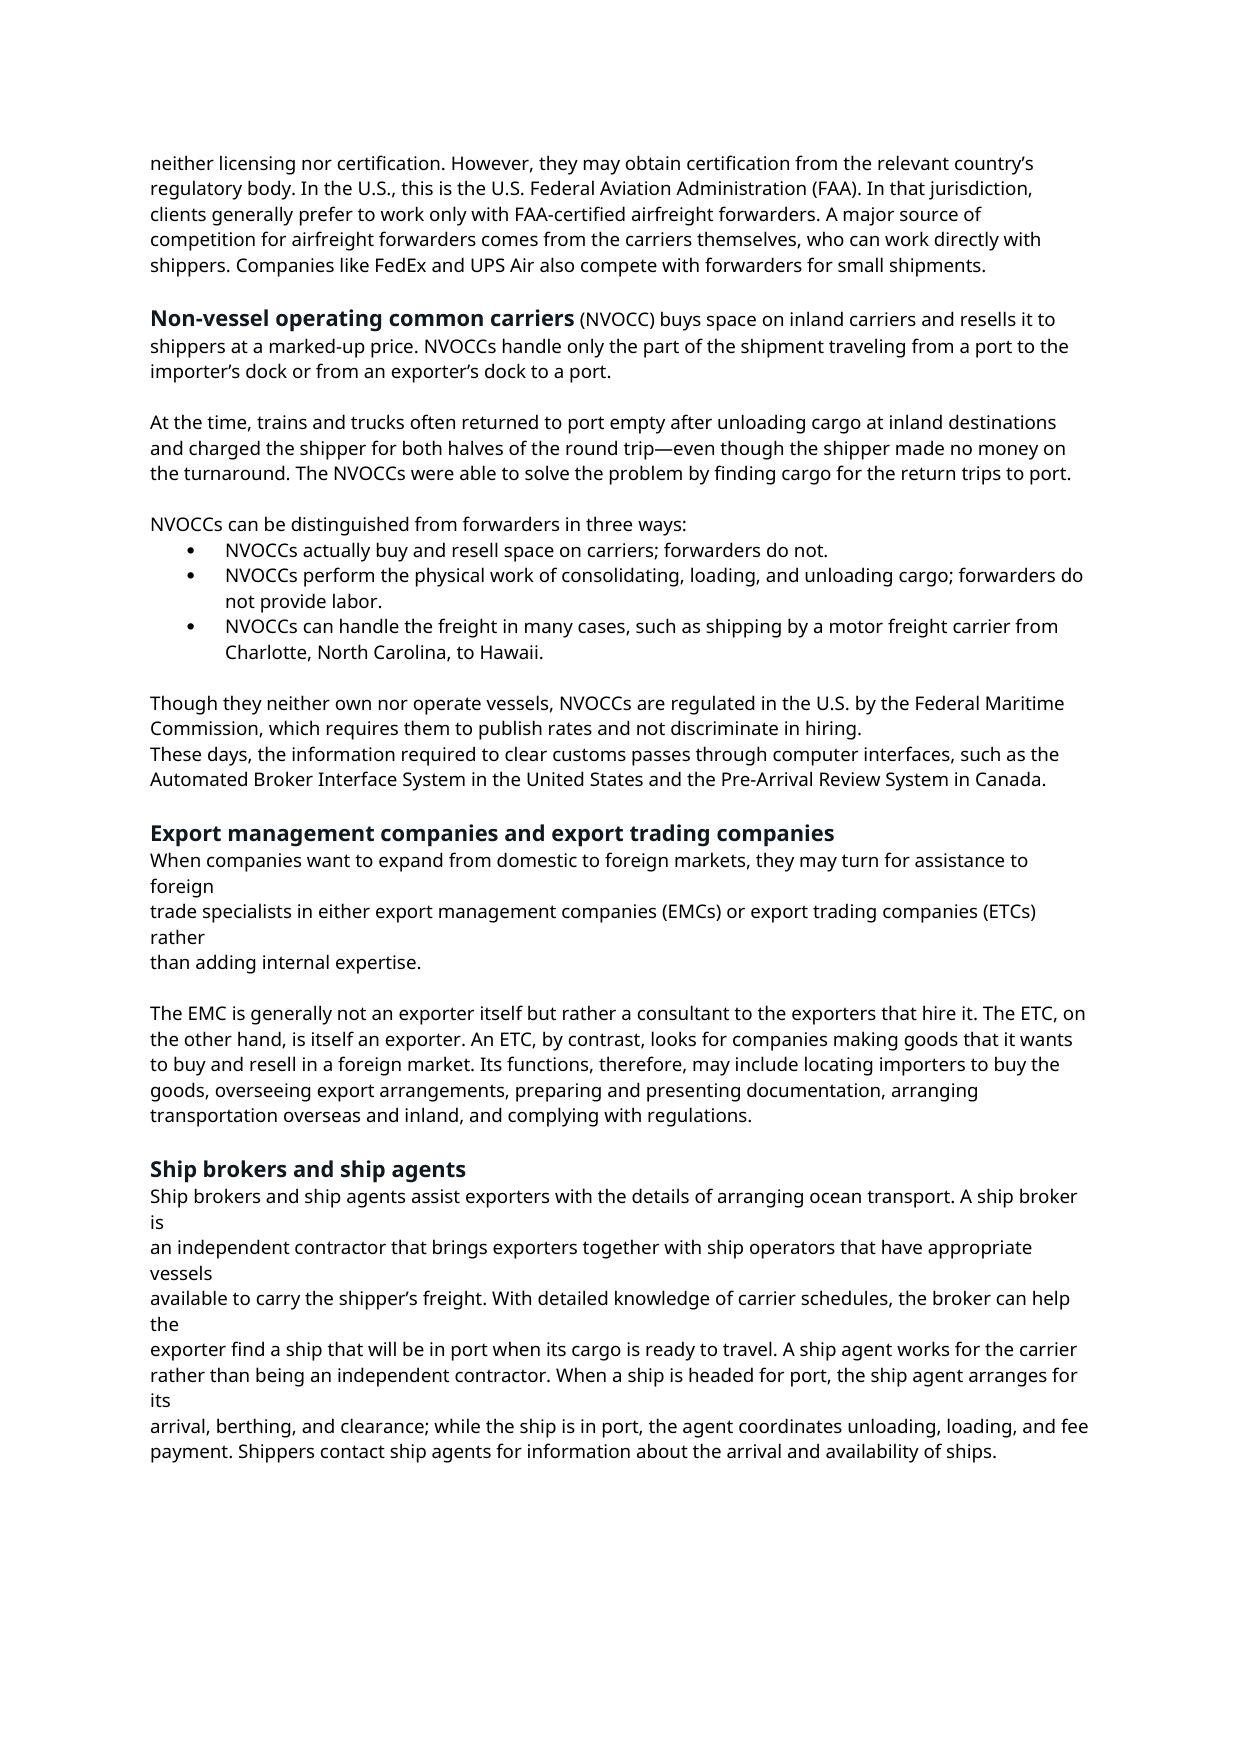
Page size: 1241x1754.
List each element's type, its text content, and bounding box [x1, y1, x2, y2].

text These days, the information required to clear customs passes through computer interfaces, such as the [150, 741, 1090, 767]
text Automated Broker Interface System in the United States and the Pre-Arrival Review System in Canada. [150, 767, 1090, 792]
text rather than being an independent contractor. When a ship is headed for port, the ship agent arranges for its [150, 1362, 1090, 1413]
text The EMC is generally not an exporter itself but rather a consultant to the exporters that hire it. The ETC, on the other hand, is itself an exporter. An ETC, by contrast, looks for companies making goods that it wants to buy and resell in a foreign market. Its functions, therefore, may include locating importers to buy the goods, overseeing export arrangements, preparing and presenting documentation, arranging transportation overseas and inland, and complying with regulations. [150, 1001, 1090, 1128]
text an independent contractor that brings exporters together with ship operators that have appropriate vessels [150, 1235, 1090, 1286]
text payment. Shippers contact ship agents for information about the arrival and availability of ships. [150, 1439, 1090, 1464]
text neither licensing nor certification. However, they may obtain certification from the relevant country’s regulatory body. In the U.S., this is the U.S. Federal Aviation Administration (FAA). In that jurisdiction, clients generally prefer to work only with FAA-certified airfreight forwarders. A major source of competition for airfreight forwarders comes from the carriers themselves, who can work directly with shippers. Companies like FedEx and UPS Air also compete with forwarders for small shipments. [150, 150, 1090, 278]
text At the time, trains and trucks often returned to port empty after unloading cargo at inland destinations and charged the shipper for both halves of the round trip—even though the shipper made no money on the turnaround. The NVOCCs were able to solve the problem by finding cargo for the return trips to port. [150, 409, 1090, 486]
text arrival, berthing, and clearance; while the ship is in port, the agent coordinates unloading, loading, and fee [150, 1413, 1090, 1439]
text trade specialists in either export management companies (EMCs) or export trading companies (ETCs) rather [150, 899, 1090, 950]
text exporter find a ship that will be in port when its cargo is ready to travel. A ship agent works for the carrier [150, 1337, 1090, 1362]
list NVOCCs can handle the freight in many cases, such as shipping by a motor freight carrier from Charlotte, North Carolina, to Hawaii. [187, 614, 1090, 665]
text Non-vessel operating common carriers (NVOCC) buys space on inland carriers and resells it to shippers at a marked-up price. NVOCCs handle only the part of the shipment traveling from a port to the importer’s dock or from an exporter’s dock to a port. [150, 303, 1090, 384]
text NVOCCs can be distinguished from forwarders in three ways: [150, 512, 1090, 537]
text Commission, which requires them to publish rates and not discriminate in hiring. [150, 716, 1090, 741]
list NVOCCs perform the physical work of consolidating, loading, and unloading cargo; forwarders do not provide labor. [187, 563, 1090, 614]
text Export management companies and export trading companies [150, 818, 1090, 848]
text than adding internal expertise. [150, 950, 1090, 975]
text Ship brokers and ship agents assist exporters with the details of arranging ocean transport. A ship broker is [150, 1184, 1090, 1235]
text When companies want to expand from domestic to foreign markets, they may turn for assistance to foreign [150, 848, 1090, 899]
text Though they neither own nor operate vessels, NVOCCs are regulated in the U.S. by the Federal Maritime [150, 690, 1090, 716]
text Ship brokers and ship agents [150, 1154, 1090, 1184]
text available to carry the shipper’s freight. With detailed knowledge of carrier schedules, the broker can help the [150, 1286, 1090, 1337]
list NVOCCs actually buy and resell space on carriers; forwarders do not. [187, 537, 1090, 563]
